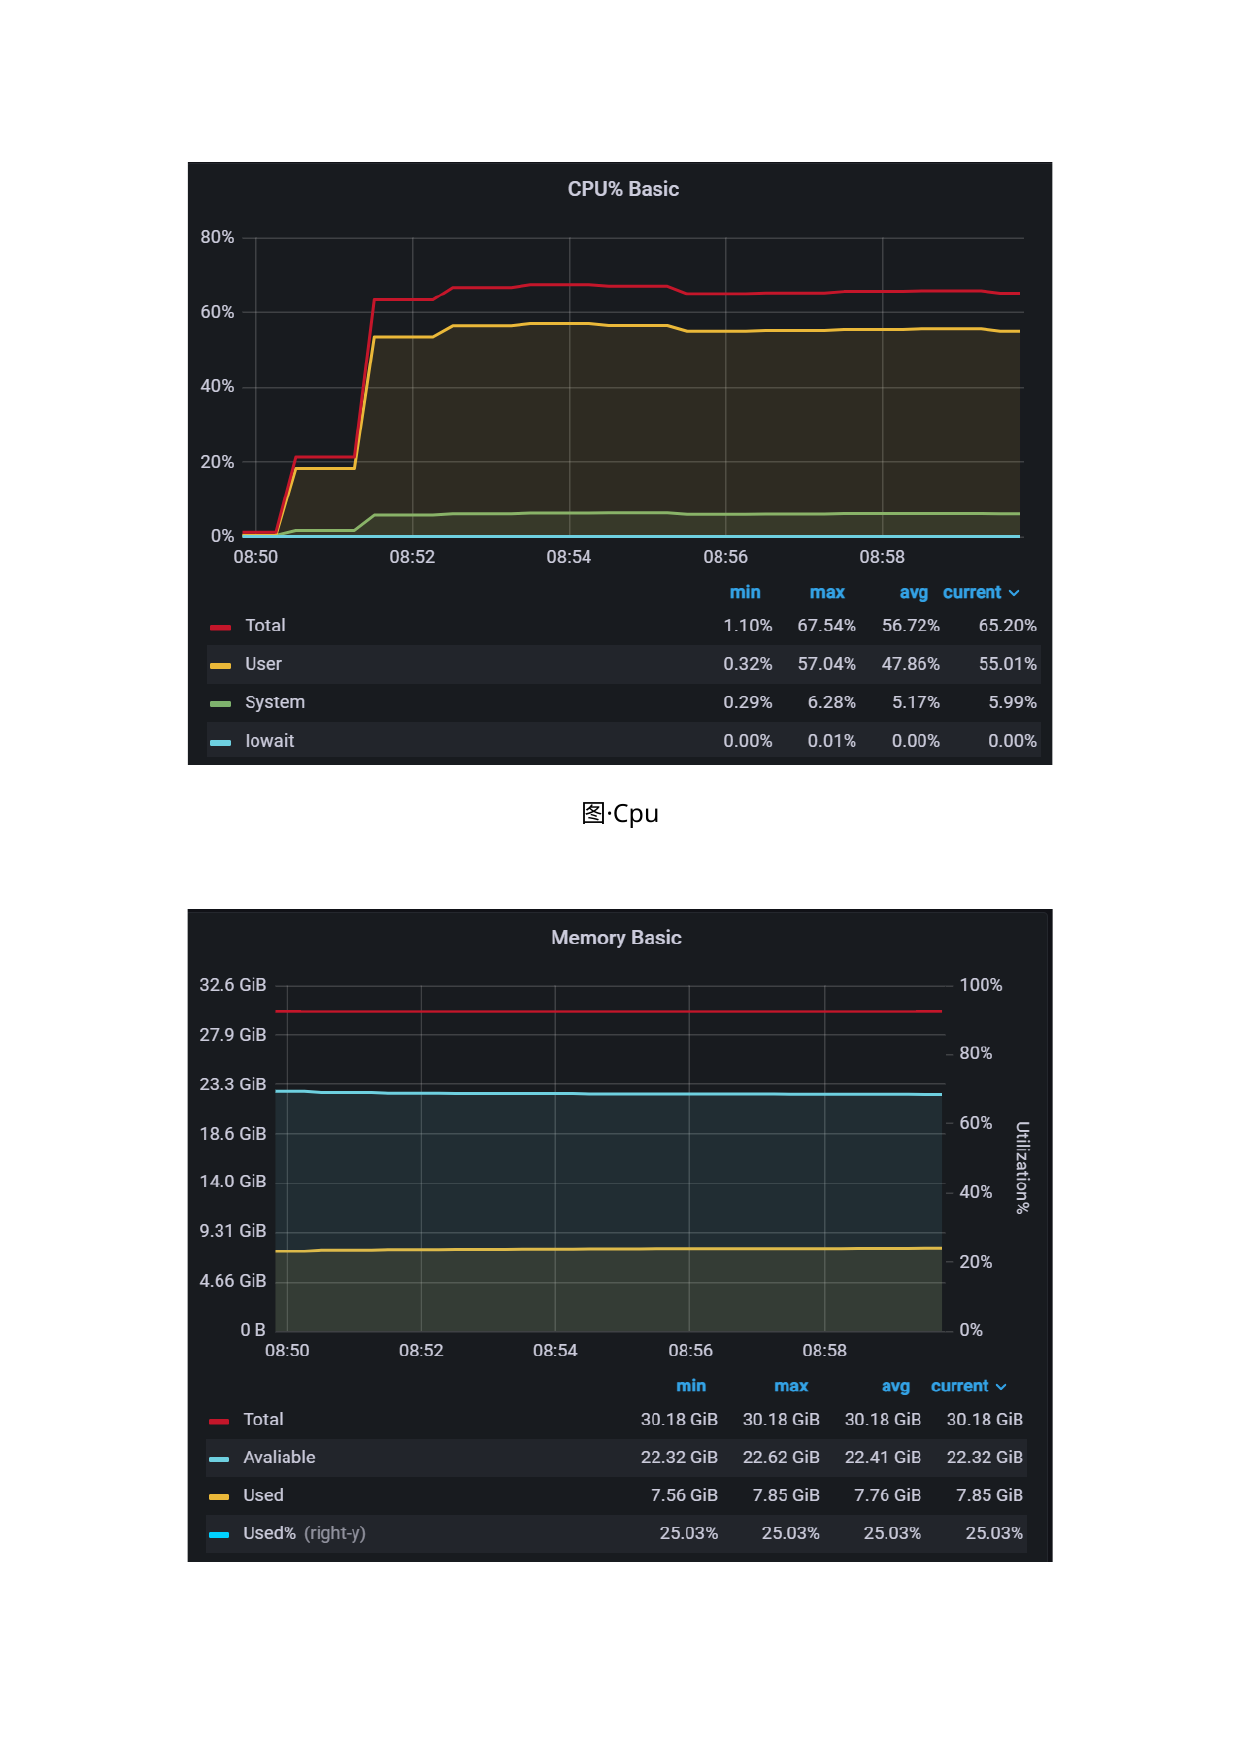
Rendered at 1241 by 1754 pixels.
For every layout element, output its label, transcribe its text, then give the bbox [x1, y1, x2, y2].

picture [187, 909, 1053, 1562]
picture [187, 162, 1053, 765]
text 图·Cpu [187, 779, 1053, 844]
